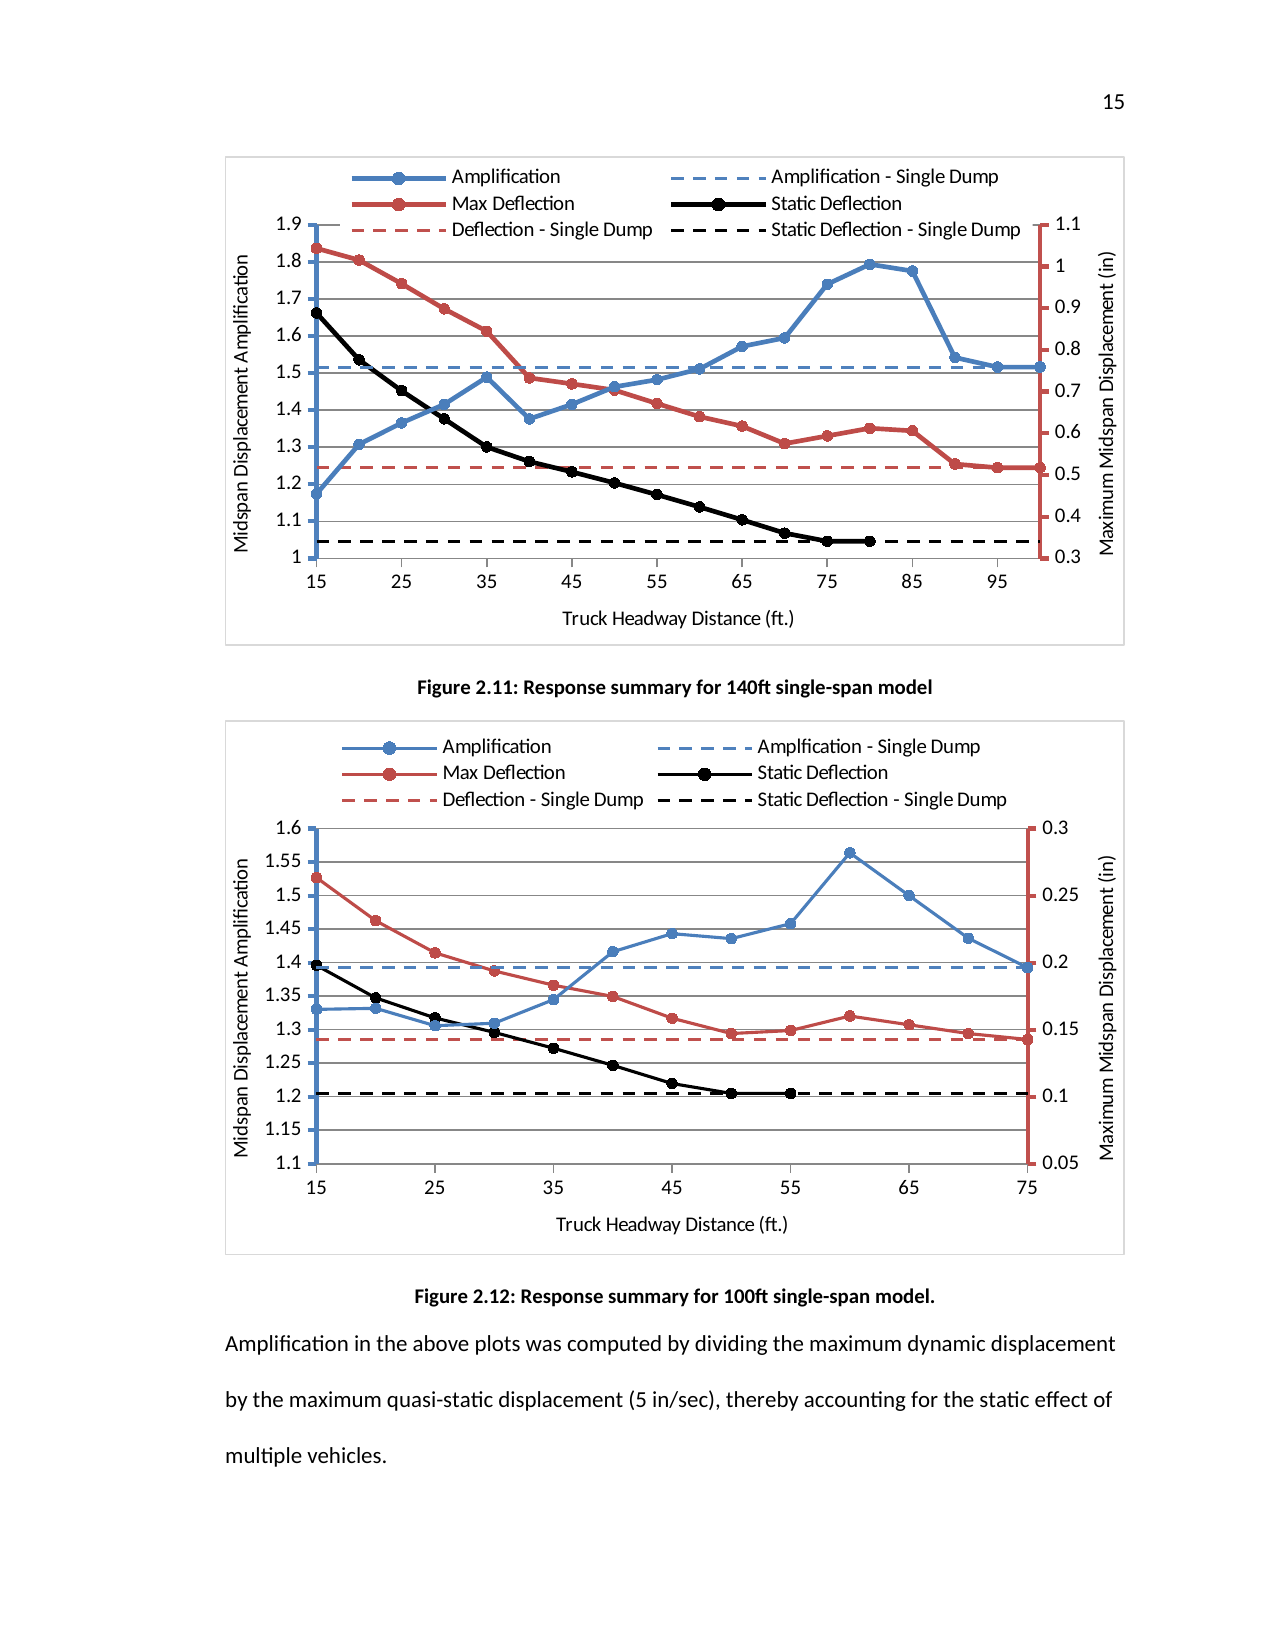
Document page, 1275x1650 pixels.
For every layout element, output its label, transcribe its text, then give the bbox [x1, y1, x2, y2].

text Amplification in the above plots was computed by dividing the maximum dynamic displacement by the maximum quasi-static displacement (5 in/sec), thereby accounting for the static effect of multiple vehicles. [225, 1329, 1125, 1470]
